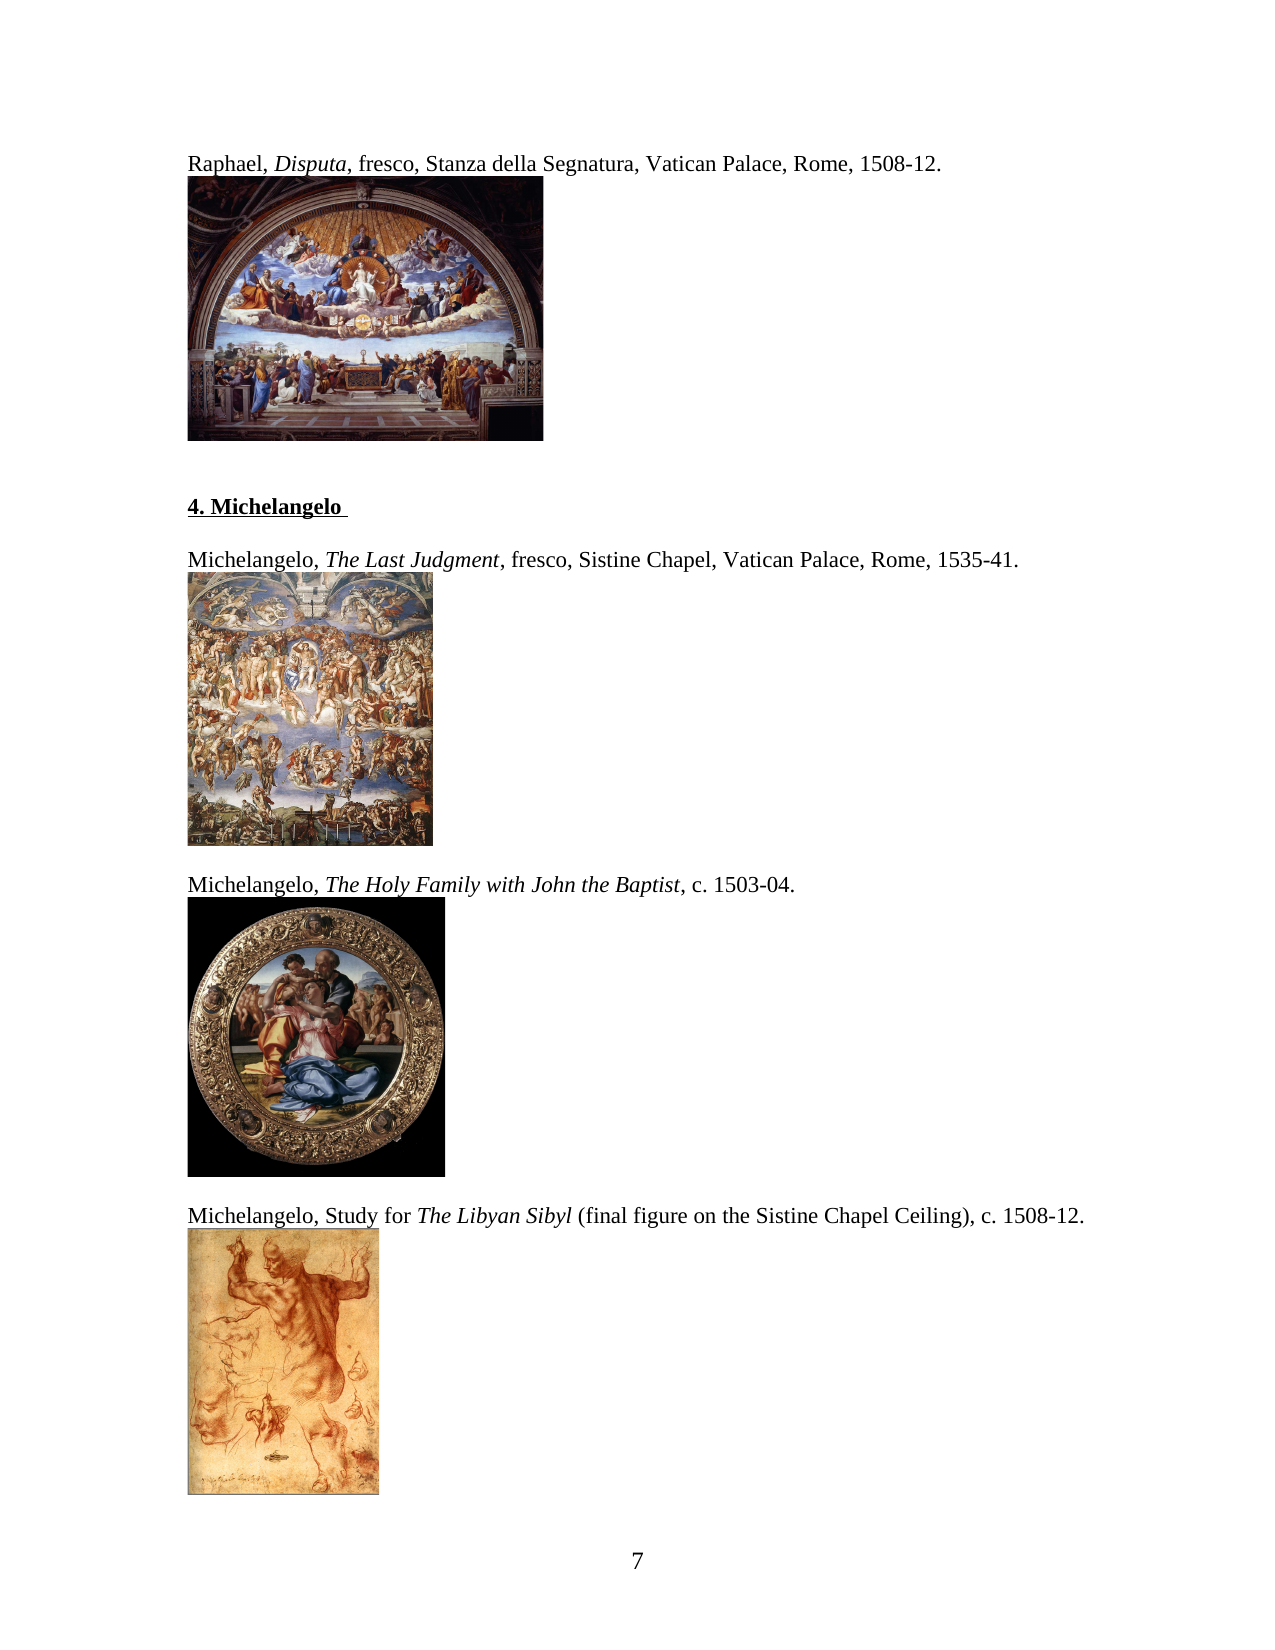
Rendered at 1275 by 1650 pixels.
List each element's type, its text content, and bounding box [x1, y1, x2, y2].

picture [187, 572, 433, 846]
picture [187, 897, 446, 1177]
text Michelangelo, The Last Judgment, fresco, Sistine Chapel, Vatican Palace, Rome, 1535-41. [187, 546, 1087, 572]
text Michelangelo, Study for The Libyan Sibyl (final figure on the Sistine Chapel Ceiling), c. 1508-12. [187, 1202, 1087, 1229]
text 4. Michelangelo [187, 493, 1087, 519]
picture [187, 1228, 380, 1495]
text Raphael, Disputa, fresco, Stanza della Segnatura, Vatican Palace, Rome, 1508-12. [187, 150, 1087, 176]
text Michelangelo, The Holy Family with John the Baptist, c. 1503-04. [187, 872, 1087, 898]
picture [187, 176, 544, 441]
